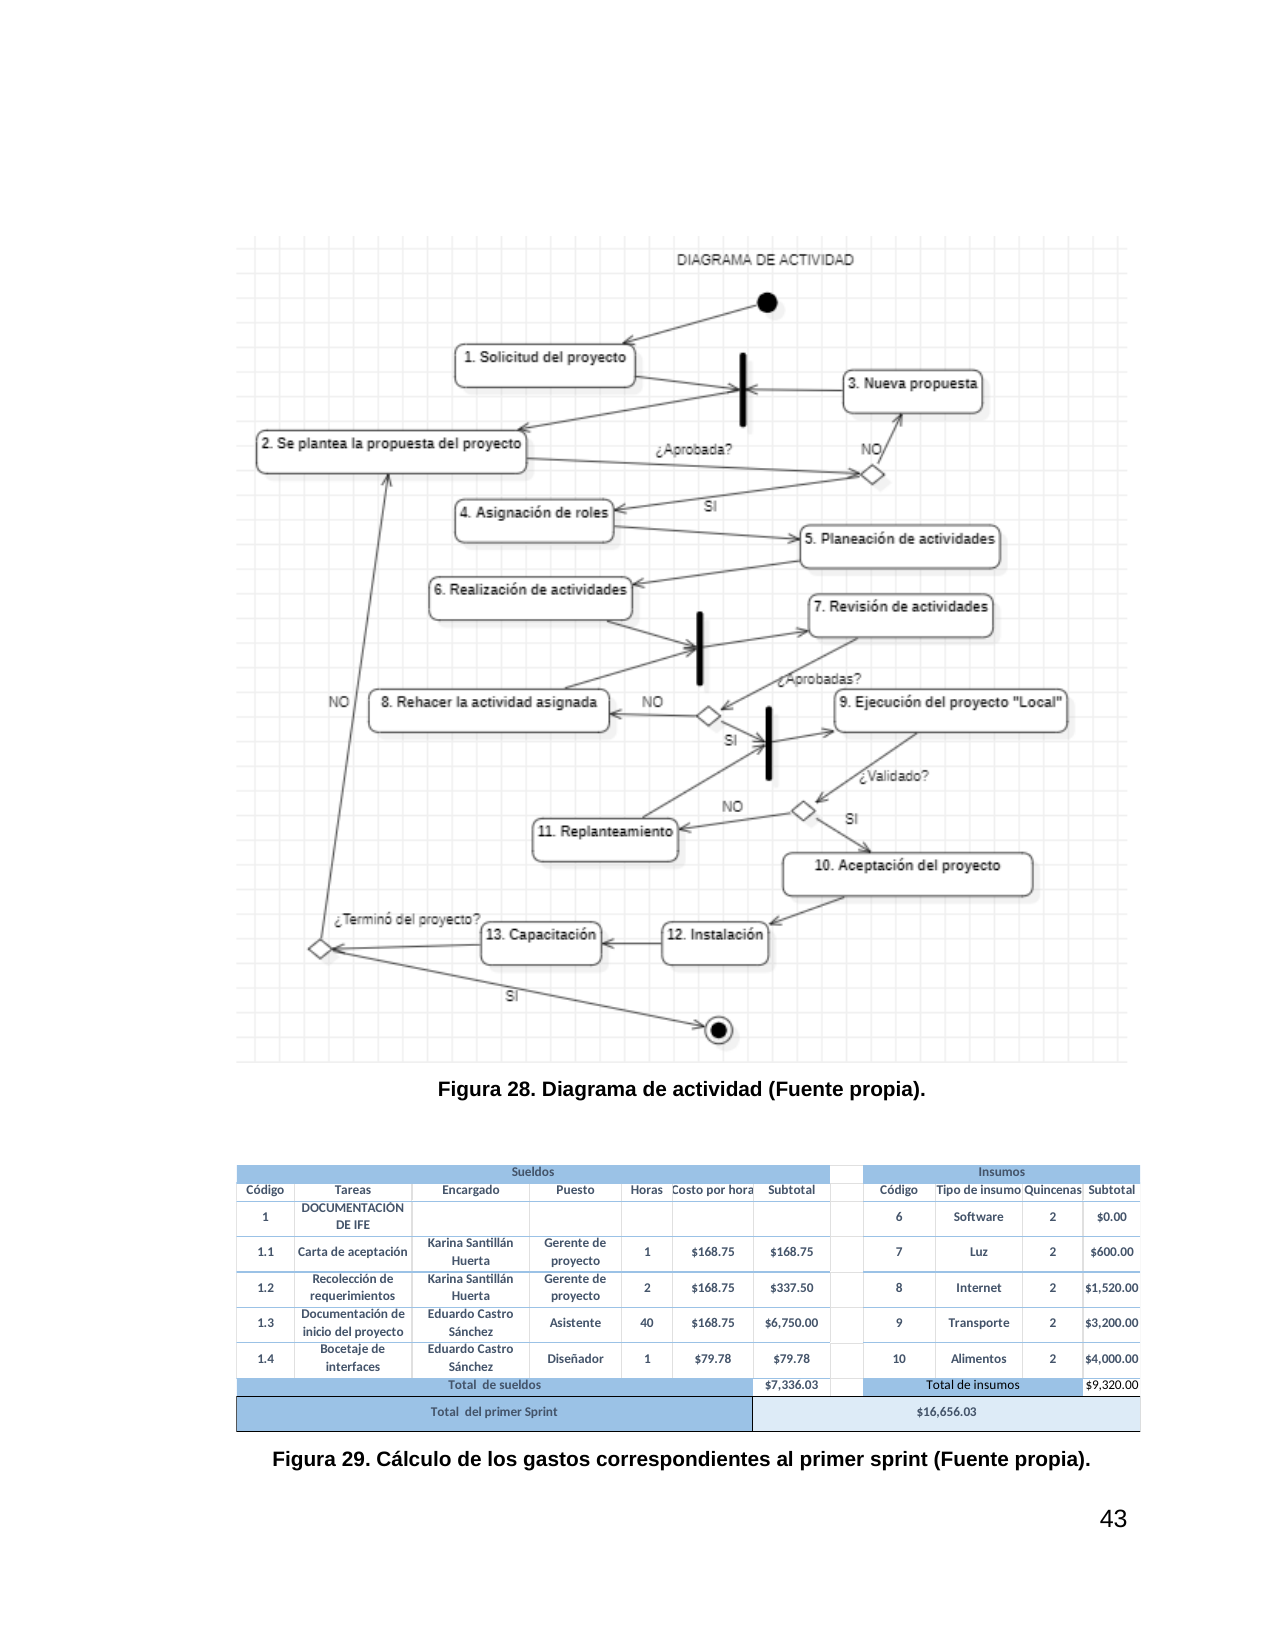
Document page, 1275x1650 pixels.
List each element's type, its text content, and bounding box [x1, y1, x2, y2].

picture [236, 236, 1128, 1063]
text Figura 28. Diagrama de actividad (Fuente propia). [236, 1077, 1127, 1101]
text Figura 29. Cálculo de los gastos correspondientes al primer sprint (Fuente propia). [236, 1447, 1127, 1471]
